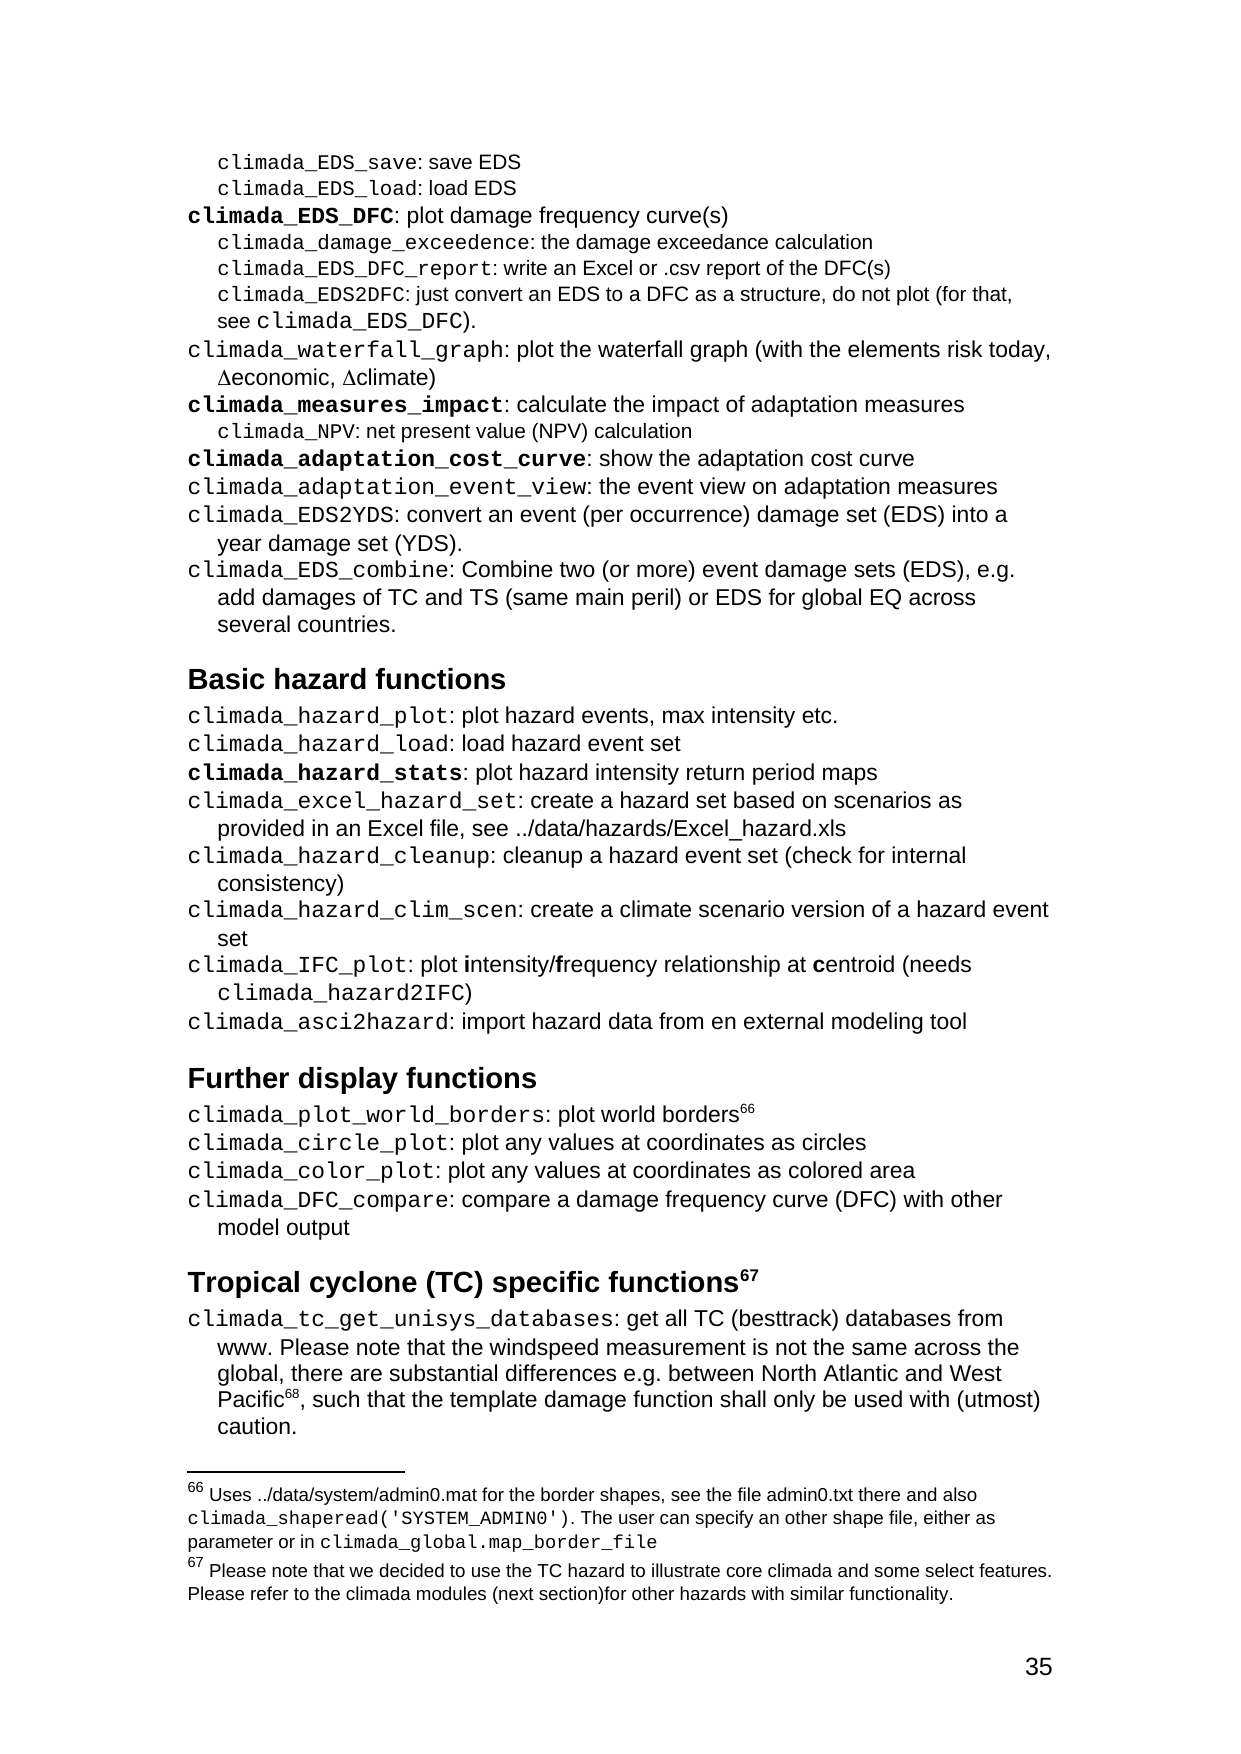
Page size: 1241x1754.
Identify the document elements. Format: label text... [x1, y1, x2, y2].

text climada_EDS_load: load EDS [217, 176, 1053, 202]
text climada_NPV: net present value (NPV) calculation [217, 419, 1053, 445]
text climada_hazard_cleanup: cleanup a hazard event set (check for internal consistency) [187, 842, 1053, 896]
text climada_measures_impact: calculate the impact of adaptation measures [187, 391, 1053, 419]
subtitle Tropical cyclone (TC) specific functions [187, 1265, 1053, 1299]
text climada_EDS_DFC_report: write an Excel or .csv report of the DFC(s) [217, 256, 1053, 282]
text climada_hazard_load: load hazard event set [187, 730, 1053, 758]
text climada_plot_world_borders: plot world borders [187, 1101, 1053, 1129]
subtitle Further display functions [187, 1061, 1053, 1094]
text climada_circle_plot: plot any values at coordinates as circles [187, 1129, 1053, 1157]
text climada_DFC_compare: compare a damage frequency curve (DFC) with other model output [187, 1186, 1053, 1240]
text climada_hazard_plot: plot hazard events, max intensity etc. [187, 702, 1053, 730]
text climada_adaptation_event_view: the event view on adaptation measures [187, 473, 1053, 501]
text climada_waterfall_graph: plot the waterfall graph (with the elements risk today, economic, climate) [187, 336, 1053, 391]
text climada_asci2hazard: import hazard data from en external modeling tool [187, 1008, 1053, 1036]
subtitle Basic hazard functions [187, 662, 1053, 696]
text climada_color_plot: plot any values at coordinates as colored area [187, 1157, 1053, 1186]
text climada_EDS_DFC: plot damage frequency curve(s) [187, 202, 1053, 230]
text climada_excel_hazard_set: create a hazard set based on scenarios as provided in an Excel file, see ../data/hazards/Excel_hazard.xls [187, 787, 1053, 842]
text climada_IFC_plot: plot intensity/frequency relationship at centroid (needs climada_hazard2IFC) [187, 951, 1053, 1008]
text climada_hazard_stats: plot hazard intensity return period maps [187, 758, 1053, 787]
text climada_EDS_combine: Combine two (or more) event damage sets (EDS), e.g. add damages of TC and TS (same main peril) or EDS for global EQ across several countries. [187, 556, 1053, 637]
text climada_damage_exceedence: the damage exceedance calculation [217, 230, 1053, 256]
text climada_hazard_clim_scen: create a climate scenario version of a hazard event set [187, 896, 1053, 951]
text climada_EDS2DFC: just convert an EDS to a DFC as a structure, do not plot (for that, see climada_EDS_DFC). [217, 282, 1053, 336]
text climada_EDS_save: save EDS [217, 150, 1053, 176]
text climada_tc_get_unisys_databases: get all TC (besttrack) databases from www. Please note that the windspeed measurement is not the same across the global, there are substantial differences e.g. between North Atlantic and West Pacific, such that the template damage function shall only be used with (utmost) caution. [187, 1305, 1053, 1439]
text climada_adaptation_cost_curve: show the adaptation cost curve [187, 445, 1053, 473]
text climada_EDS2YDS: convert an event (per occurrence) damage set (EDS) into a year damage set (YDS). [187, 501, 1053, 556]
